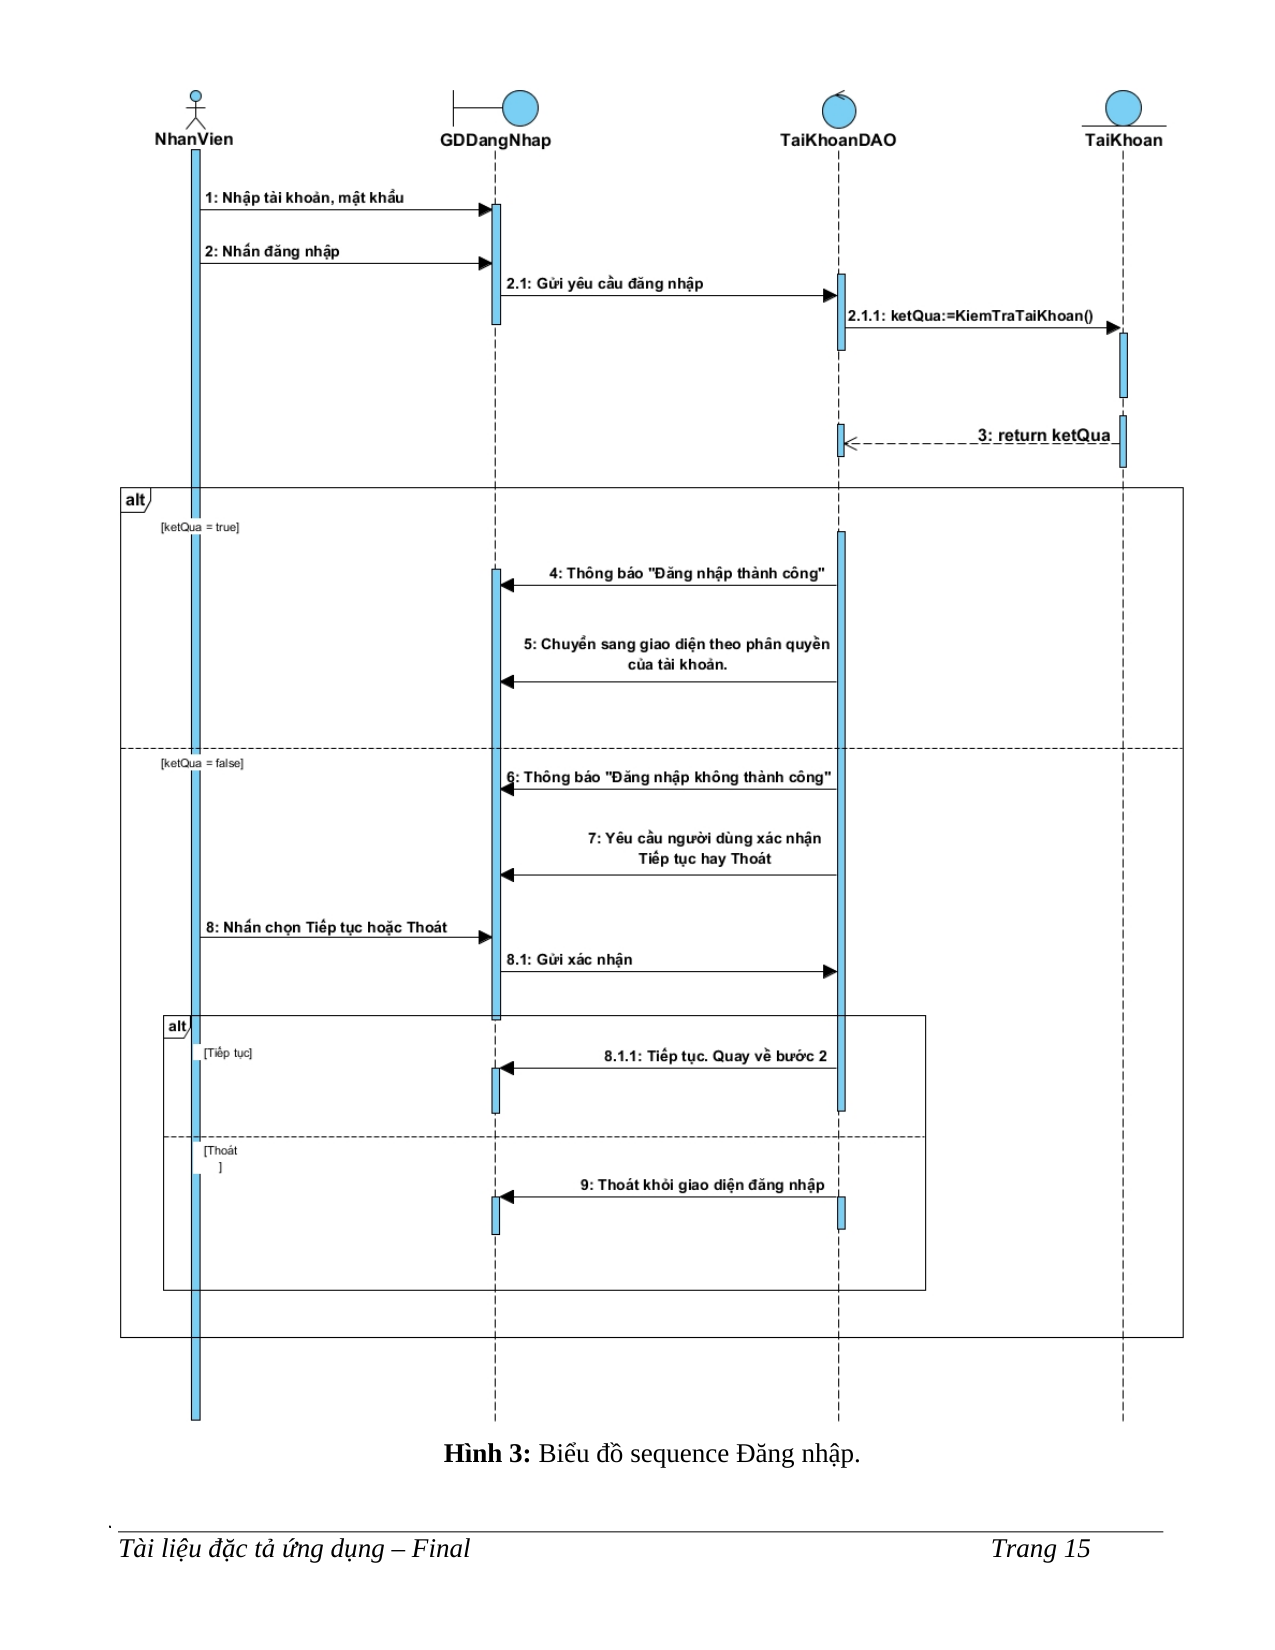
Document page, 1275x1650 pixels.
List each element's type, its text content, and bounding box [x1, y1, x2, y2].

picture [118, 88, 1187, 1425]
text Hình 3: Biểu đồ sequence Đăng nhập. [118, 1437, 1186, 1469]
